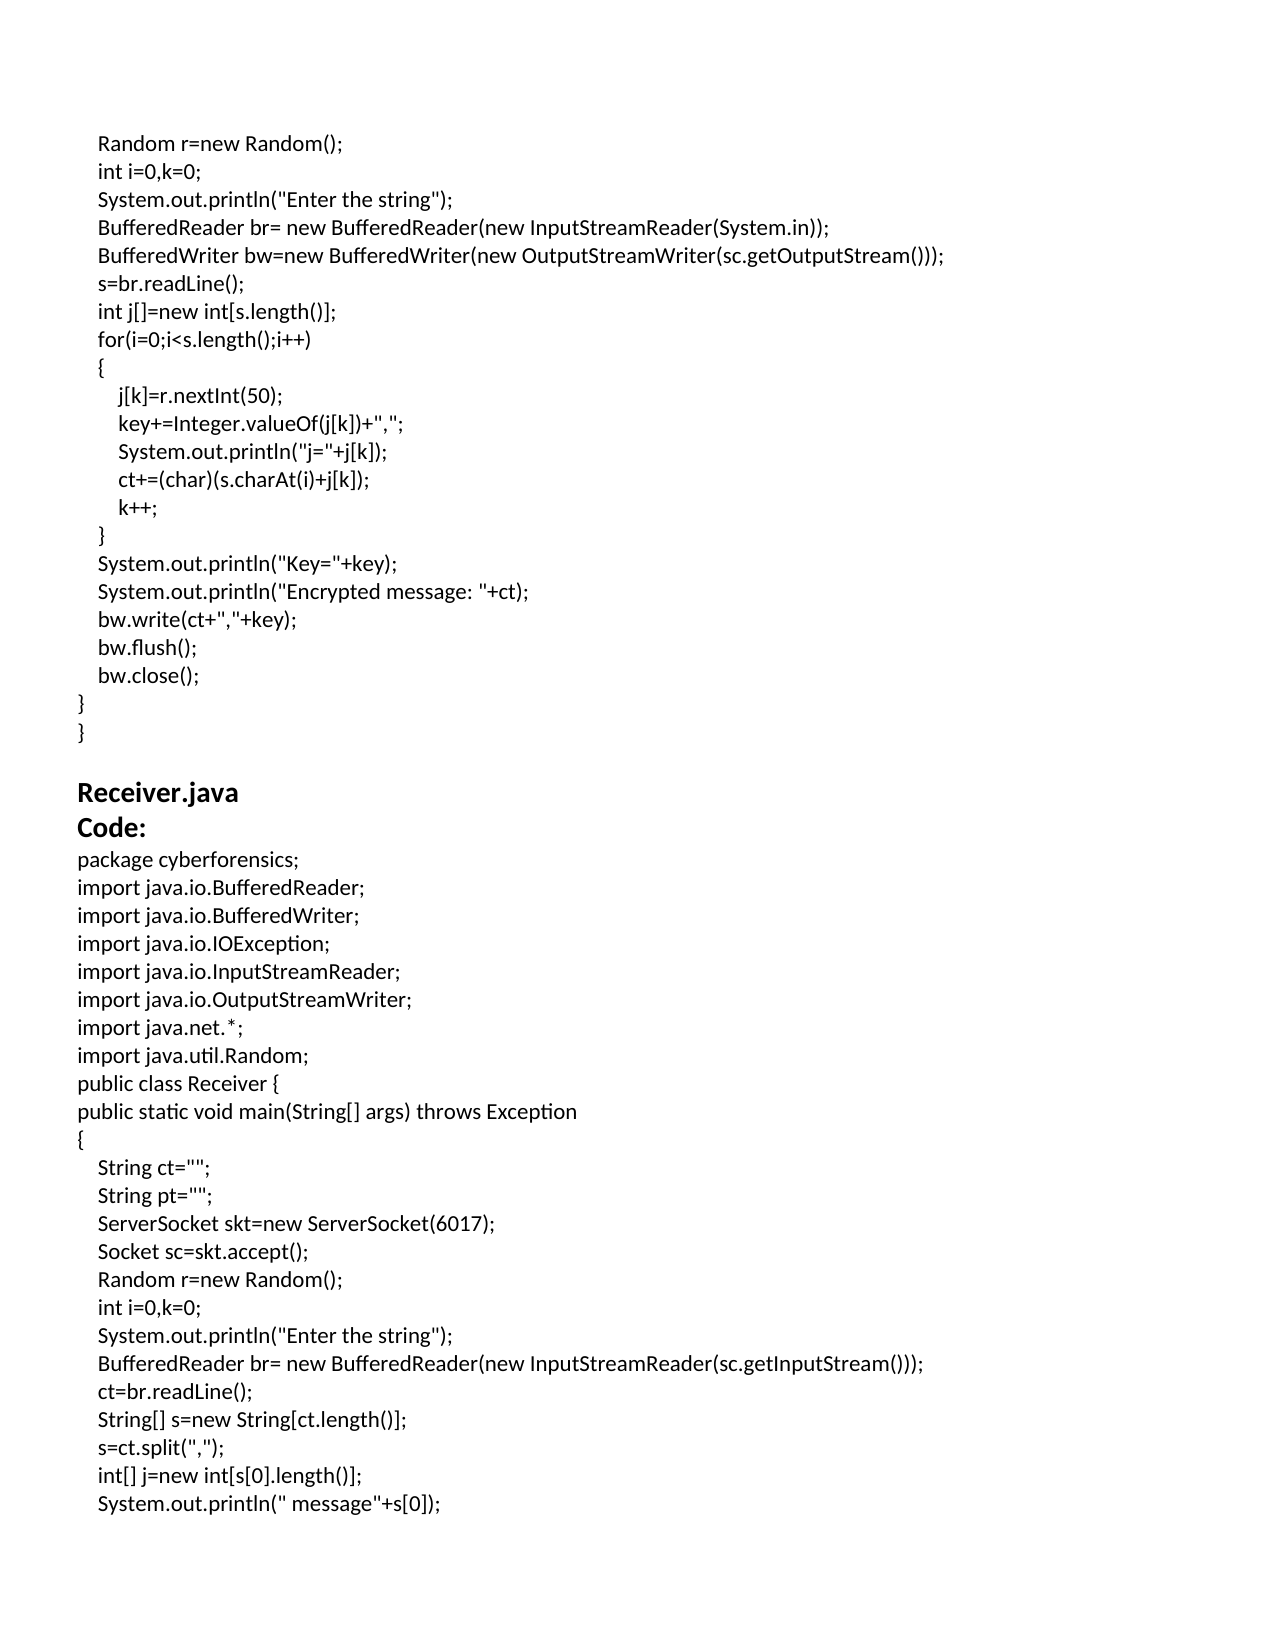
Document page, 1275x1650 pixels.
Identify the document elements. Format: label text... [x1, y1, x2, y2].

text public static void main(String[] args) throws Exception [77, 1097, 1194, 1125]
text j[k]=r.nextInt(50); [77, 381, 1194, 409]
text int[] j=new int[s[0].length()]; [77, 1461, 1194, 1489]
text k++; [77, 493, 1194, 521]
text bw.close(); [77, 662, 1194, 689]
text System.out.println("Enter the string"); [77, 1321, 1194, 1349]
text { [77, 1125, 1194, 1153]
text String pt=""; [77, 1181, 1194, 1209]
text key+=Integer.valueOf(j[k])+","; [77, 409, 1194, 437]
text System.out.println("Key="+key); [77, 549, 1194, 577]
text System.out.println("j="+j[k]); [77, 437, 1194, 465]
text Receiver.java [77, 774, 1194, 809]
text BufferedReader br= new BufferedReader(new InputStreamReader(sc.getInputStream())); [77, 1349, 1194, 1377]
text Random r=new Random(); [77, 1265, 1194, 1293]
text System.out.println("Encrypted message: "+ct); [77, 577, 1194, 606]
text public class Receiver { [77, 1069, 1194, 1097]
text ServerSocket skt=new ServerSocket(6017); [77, 1209, 1194, 1237]
text { [77, 353, 1194, 381]
text bw.flush(); [77, 633, 1194, 662]
text int i=0,k=0; [77, 1293, 1194, 1321]
text import java.io.OutputStreamWriter; [77, 985, 1194, 1013]
text } [77, 718, 1194, 746]
text int i=0,k=0; [77, 157, 1194, 185]
text Socket sc=skt.accept(); [77, 1237, 1194, 1265]
text BufferedReader br= new BufferedReader(new InputStreamReader(System.in)); [77, 213, 1194, 241]
text String ct=""; [77, 1153, 1194, 1181]
text Code: [77, 809, 1194, 845]
text package cyberforensics; [77, 845, 1194, 873]
text ct=br.readLine(); [77, 1377, 1194, 1405]
text ct+=(char)(s.charAt(i)+j[k]); [77, 465, 1194, 493]
text Random r=new Random(); [77, 129, 1194, 157]
text } [77, 521, 1194, 549]
text bw.write(ct+","+key); [77, 606, 1194, 633]
text int j[]=new int[s.length()]; [77, 297, 1194, 325]
text import java.io.InputStreamReader; [77, 957, 1194, 985]
text import java.util.Random; [77, 1041, 1194, 1069]
text import java.net.*; [77, 1013, 1194, 1041]
text import java.io.BufferedReader; [77, 873, 1194, 901]
text } [77, 689, 1194, 718]
text import java.io.IOException; [77, 929, 1194, 957]
text s=ct.split(","); [77, 1433, 1194, 1461]
text System.out.println("Enter the string"); [77, 185, 1194, 213]
text System.out.println(" message"+s[0]); [77, 1489, 1194, 1517]
text import java.io.BufferedWriter; [77, 901, 1194, 929]
text for(i=0;i<s.length();i++) [77, 325, 1194, 353]
text s=br.readLine(); [77, 269, 1194, 297]
text BufferedWriter bw=new BufferedWriter(new OutputStreamWriter(sc.getOutputStream())); [77, 241, 1194, 269]
text String[] s=new String[ct.length()]; [77, 1405, 1194, 1433]
